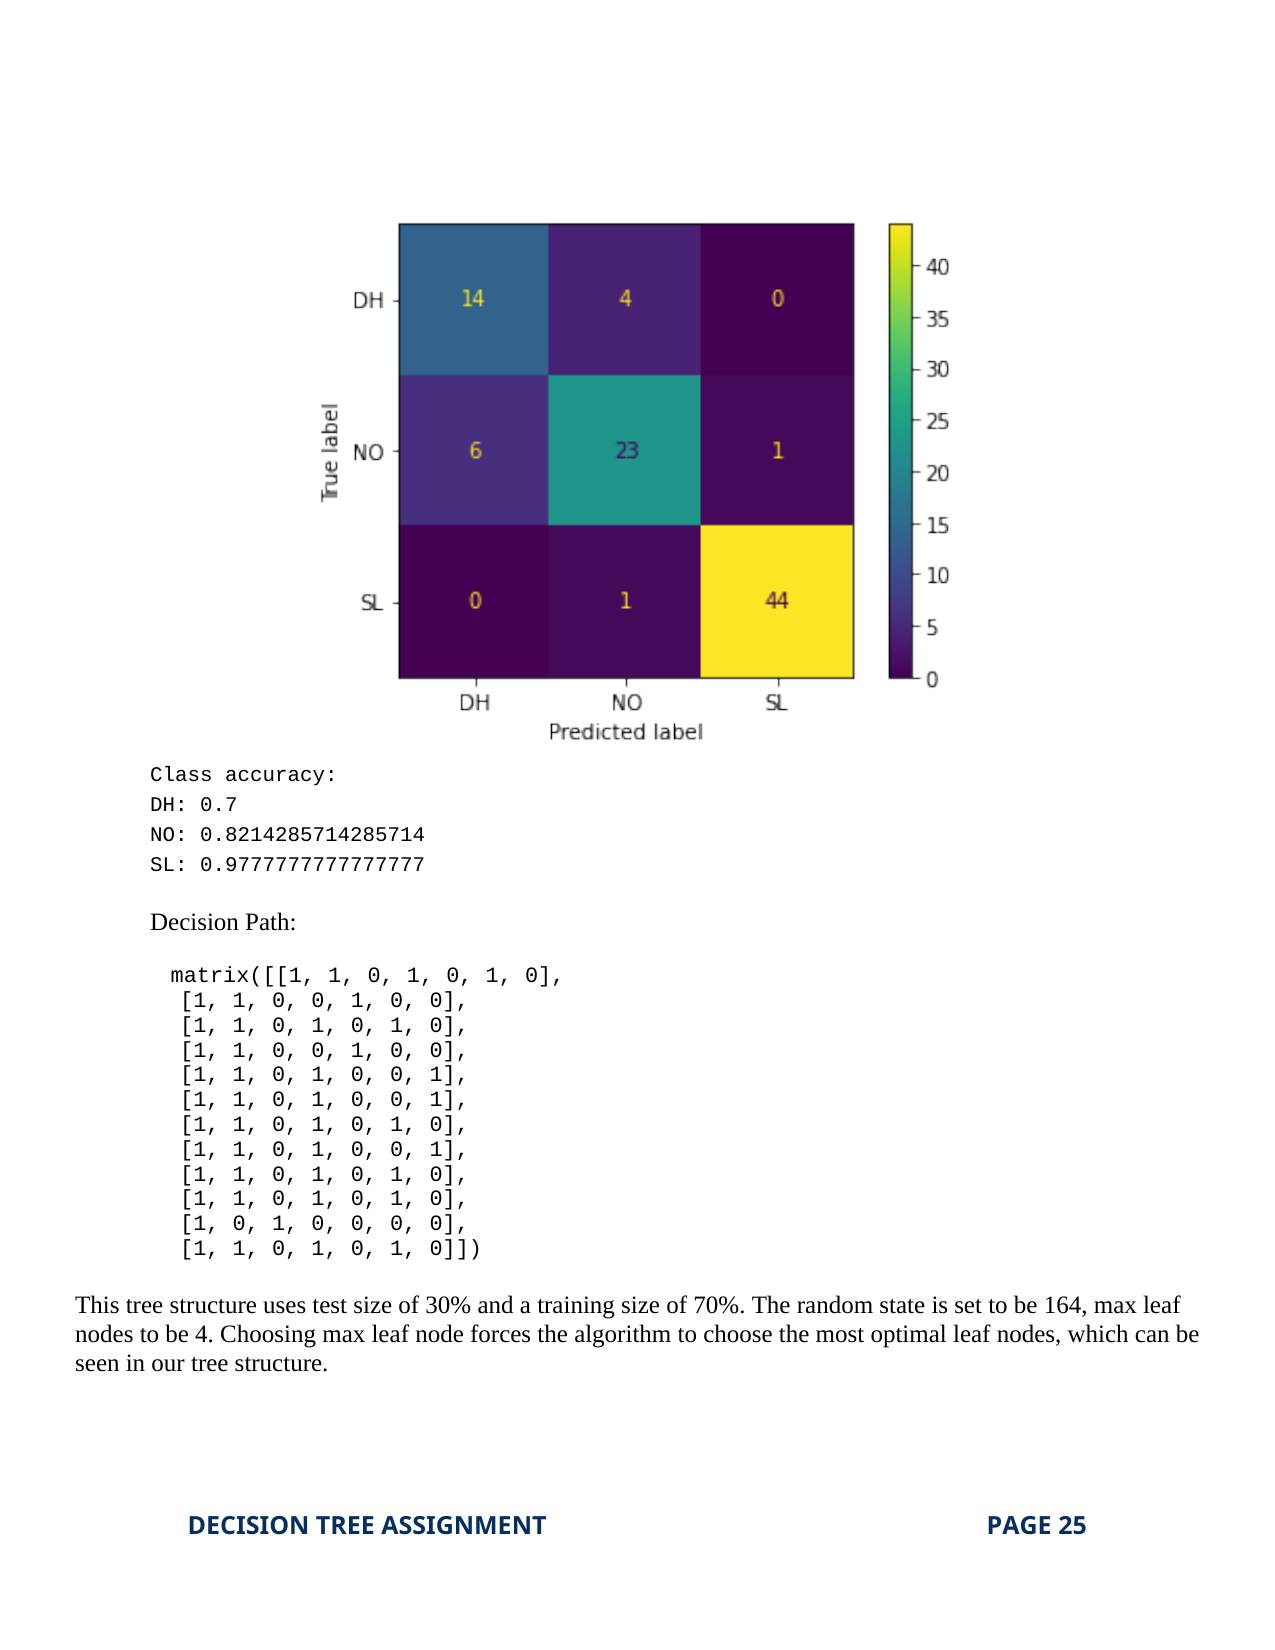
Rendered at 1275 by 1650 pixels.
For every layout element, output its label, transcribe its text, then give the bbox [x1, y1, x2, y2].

text [1, 1, 0, 1, 0, 1, 0], [75, 1014, 1200, 1039]
text SL: 0.9777777777777777 [150, 848, 1200, 878]
text [1, 0, 1, 0, 0, 0, 0], [75, 1212, 1200, 1237]
text NO: 0.8214285714285714 [150, 817, 1200, 848]
text Class accuracy: [150, 757, 1200, 787]
text Decision Path: [75, 907, 1200, 936]
text [1, 1, 0, 1, 0, 1, 0], [75, 1113, 1200, 1138]
text [1, 1, 0, 1, 0, 1, 0], [75, 1163, 1200, 1187]
text [1, 1, 0, 1, 0, 1, 0], [75, 1187, 1200, 1212]
text matrix([[1, 1, 0, 1, 0, 1, 0], [75, 964, 1200, 989]
text [1, 1, 0, 1, 0, 0, 1], [75, 1138, 1200, 1163]
text [1, 1, 0, 1, 0, 1, 0]]) [75, 1237, 1200, 1262]
text DH: 0.7 [150, 787, 1200, 817]
picture [309, 211, 966, 757]
text [1, 1, 0, 0, 1, 0, 0], [75, 1039, 1200, 1063]
text [1, 1, 0, 1, 0, 0, 1], [75, 1088, 1200, 1113]
text [1, 1, 0, 0, 1, 0, 0], [75, 989, 1200, 1014]
text [1, 1, 0, 1, 0, 0, 1], [75, 1063, 1200, 1088]
text This tree structure uses test size of 30% and a training size of 70%. The random state is set to be 164, max leaf nodes to be 4. Choosing max leaf node forces the algorithm to choose the most optimal leaf nodes, which can be seen in our tree structure. [75, 1291, 1200, 1377]
